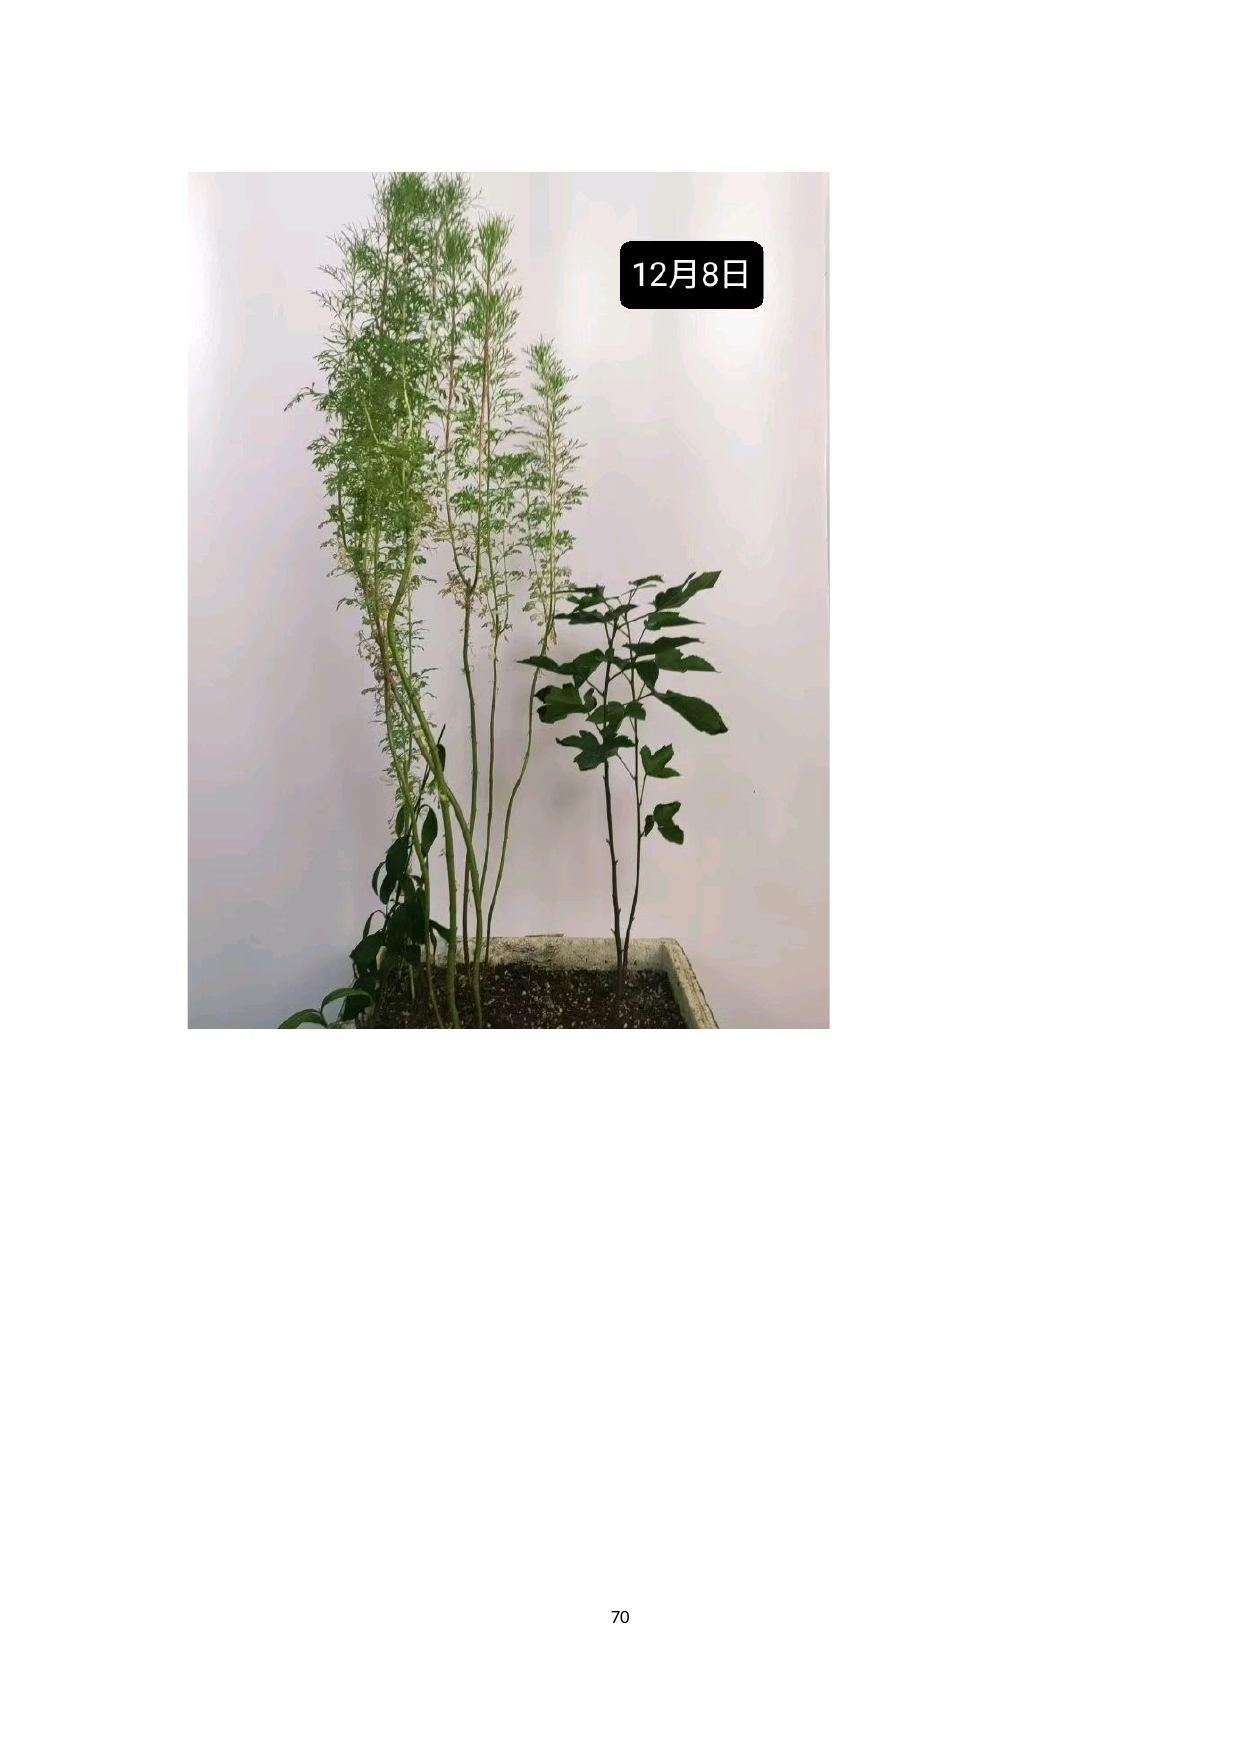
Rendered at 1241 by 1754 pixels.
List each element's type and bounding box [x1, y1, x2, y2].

picture [187, 172, 830, 1029]
